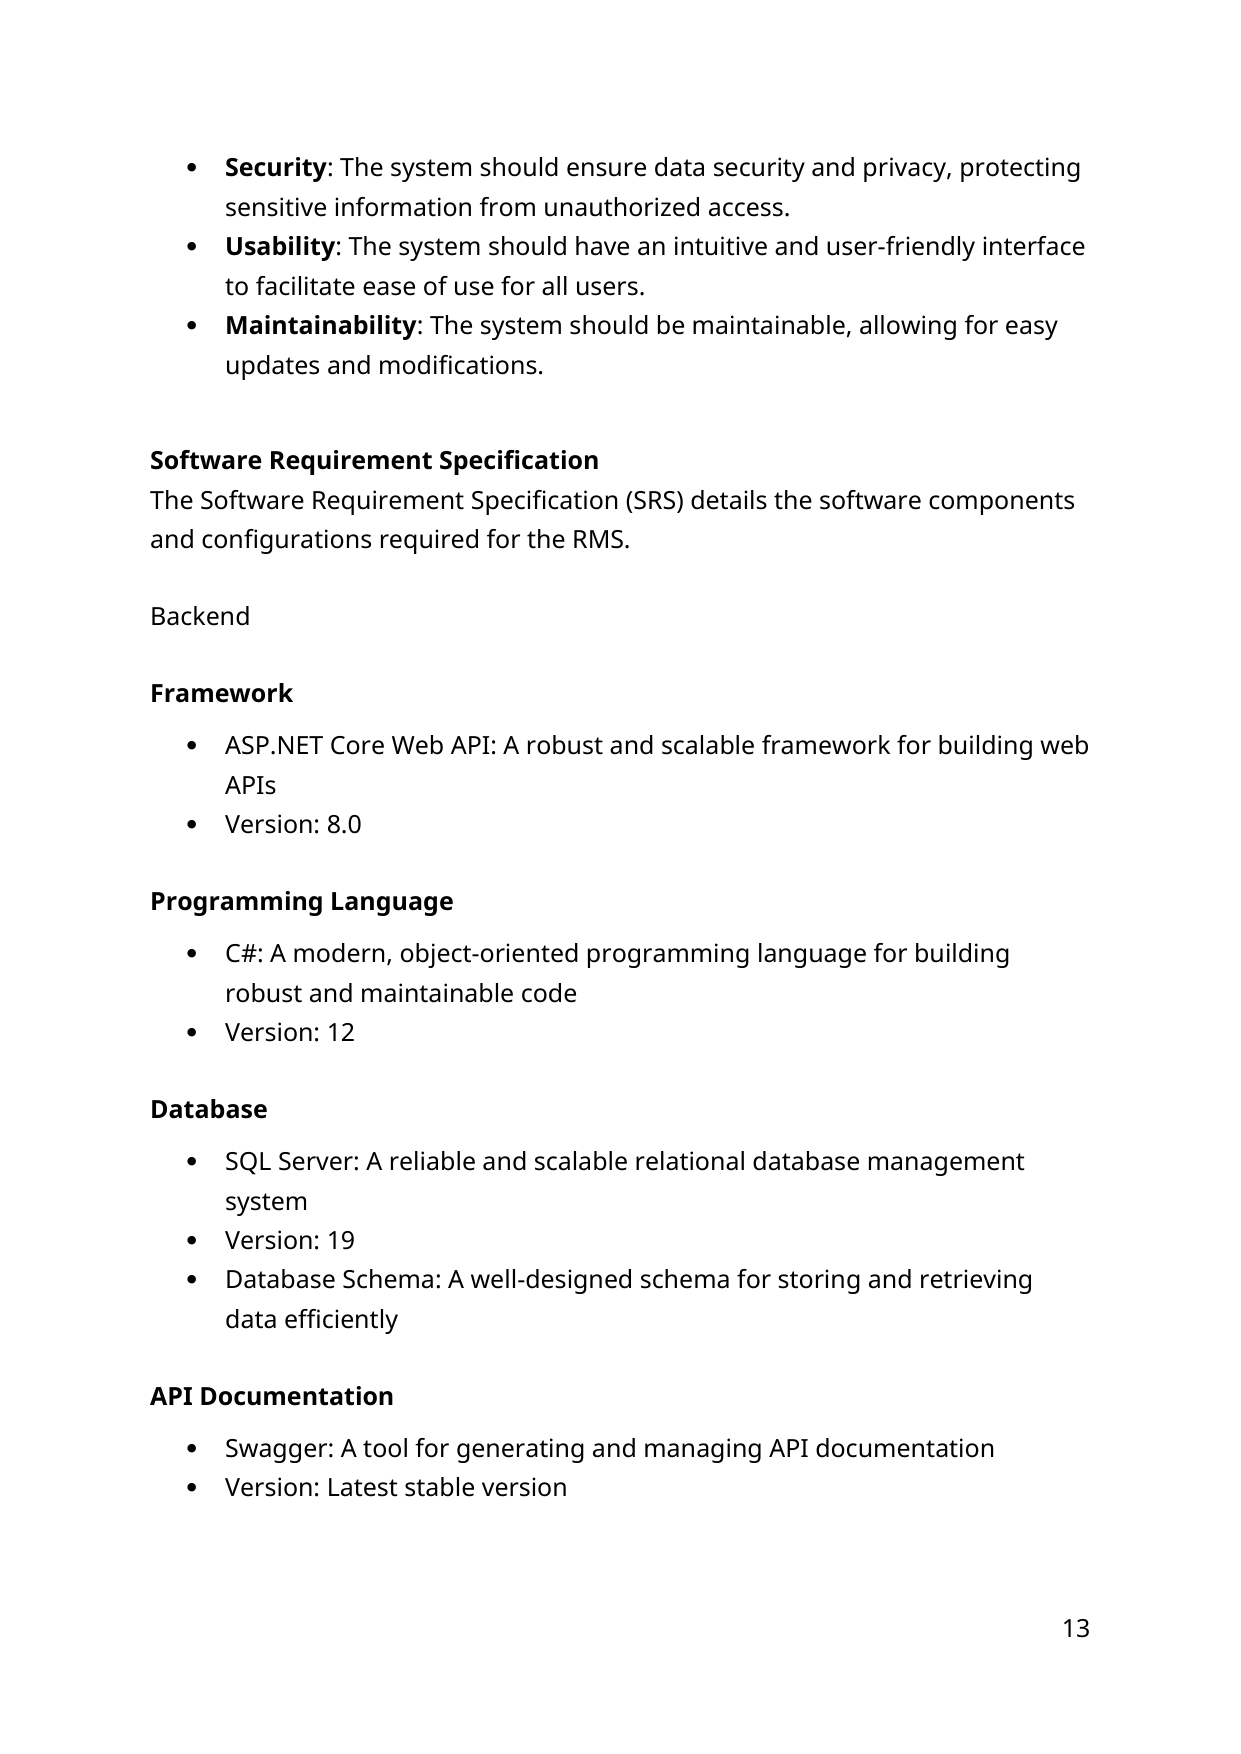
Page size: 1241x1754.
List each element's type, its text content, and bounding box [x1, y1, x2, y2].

list Version: 19 [187, 1223, 1090, 1257]
subtitle API Documentation [150, 1379, 1090, 1413]
list SQL Server: A reliable and scalable relational database management system [187, 1144, 1090, 1217]
list Version: 12 [187, 1015, 1090, 1049]
list Security: The system should ensure data security and privacy, protecting sensitive information from unauthorized access. [187, 150, 1090, 223]
list Database Schema: A well-designed schema for storing and retrieving data efficiently [187, 1262, 1090, 1336]
list Version: 8.0 [187, 807, 1090, 841]
list Maintainability: The system should be maintainable, allowing for easy updates and modifications. [187, 308, 1090, 381]
list C#: A modern, object-oriented programming language for building robust and maintainable code [187, 936, 1090, 1009]
subtitle Programming Language [150, 884, 1090, 918]
subtitle Backend [150, 599, 1090, 633]
subtitle Framework [150, 676, 1090, 710]
list ASP.NET Core Web API: A robust and scalable framework for building web APIs [187, 728, 1090, 801]
list Usability: The system should have an intuitive and user-friendly interface to facilitate ease of use for all users. [187, 229, 1090, 302]
list Version: Latest stable version [187, 1470, 1090, 1504]
subtitle Database [150, 1092, 1090, 1126]
list Swagger: A tool for generating and managing API documentation [187, 1431, 1090, 1465]
text Software Requirement Specification The Software Requirement Specification (SRS) details the software components and configurations required for the RMS. [150, 443, 1090, 556]
